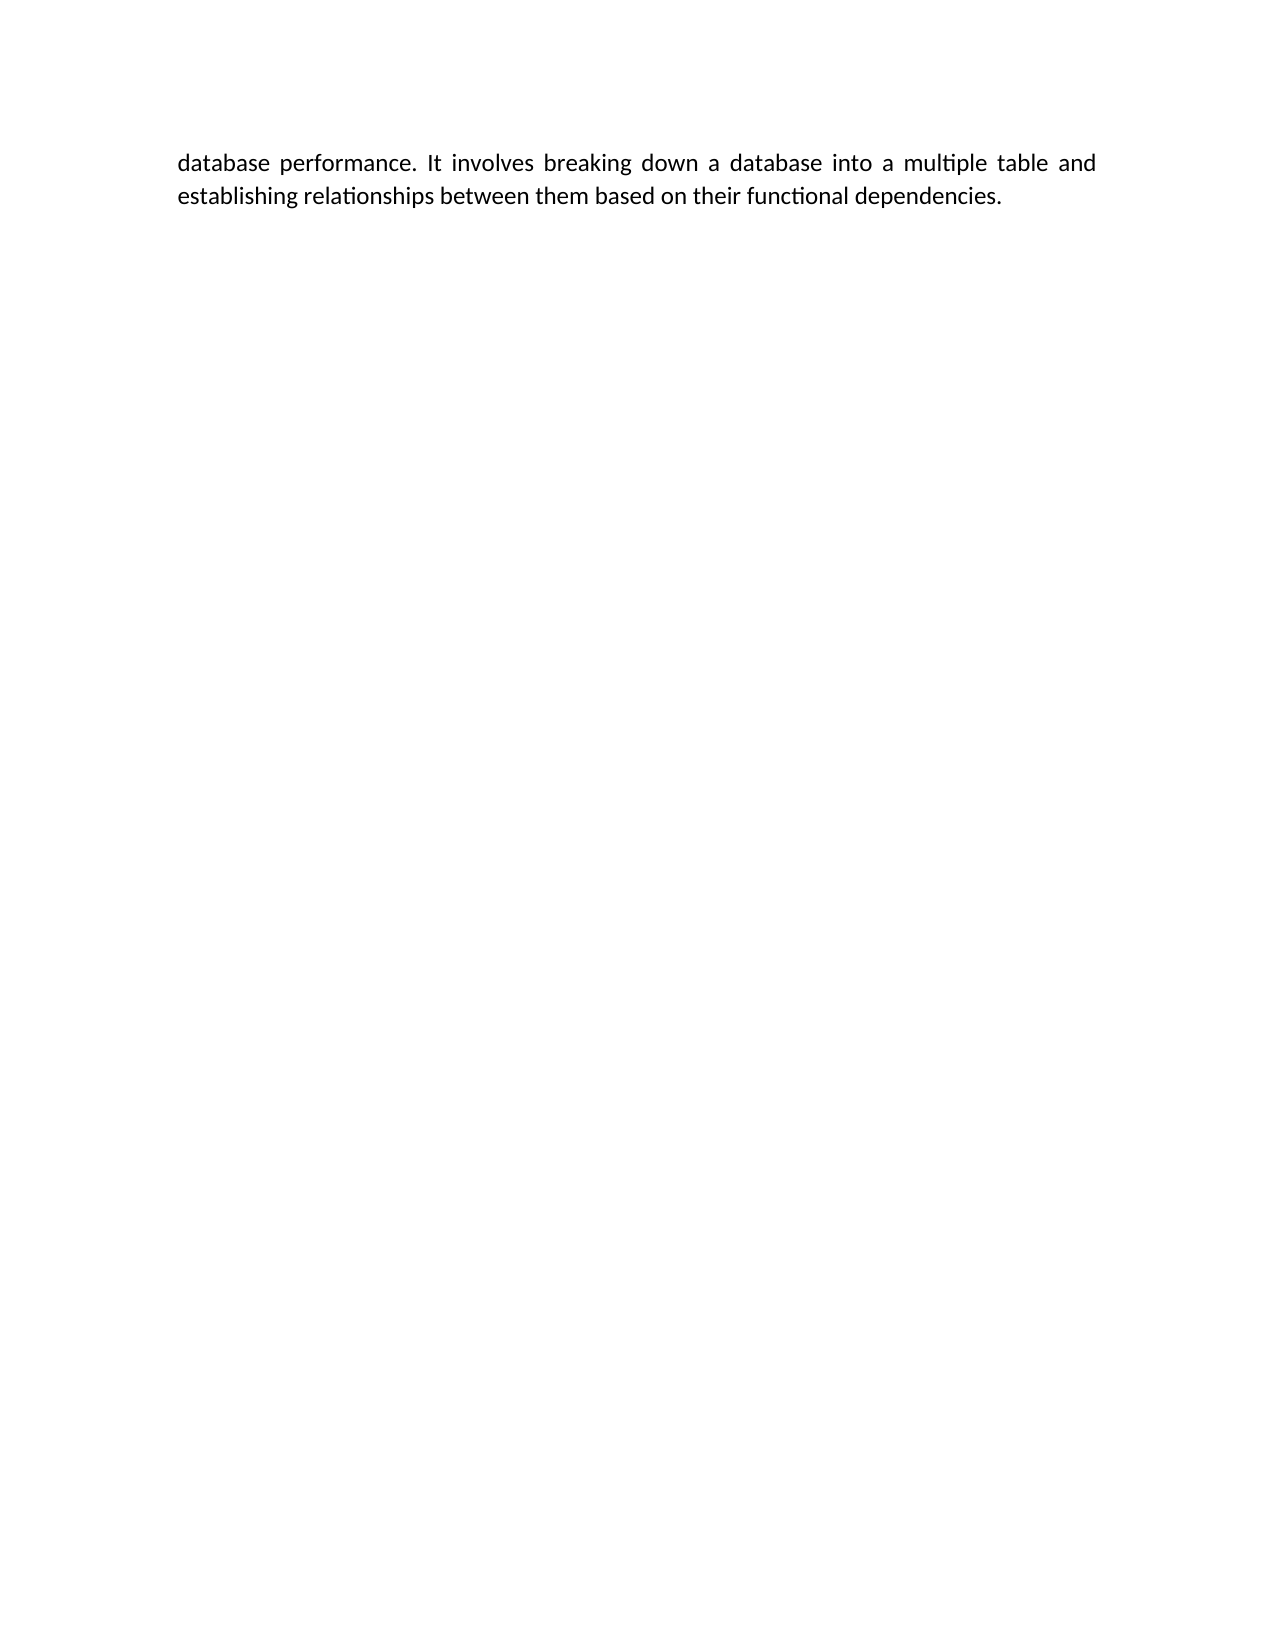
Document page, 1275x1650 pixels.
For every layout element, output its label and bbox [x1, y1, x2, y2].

text [177, 148, 1098, 211]
